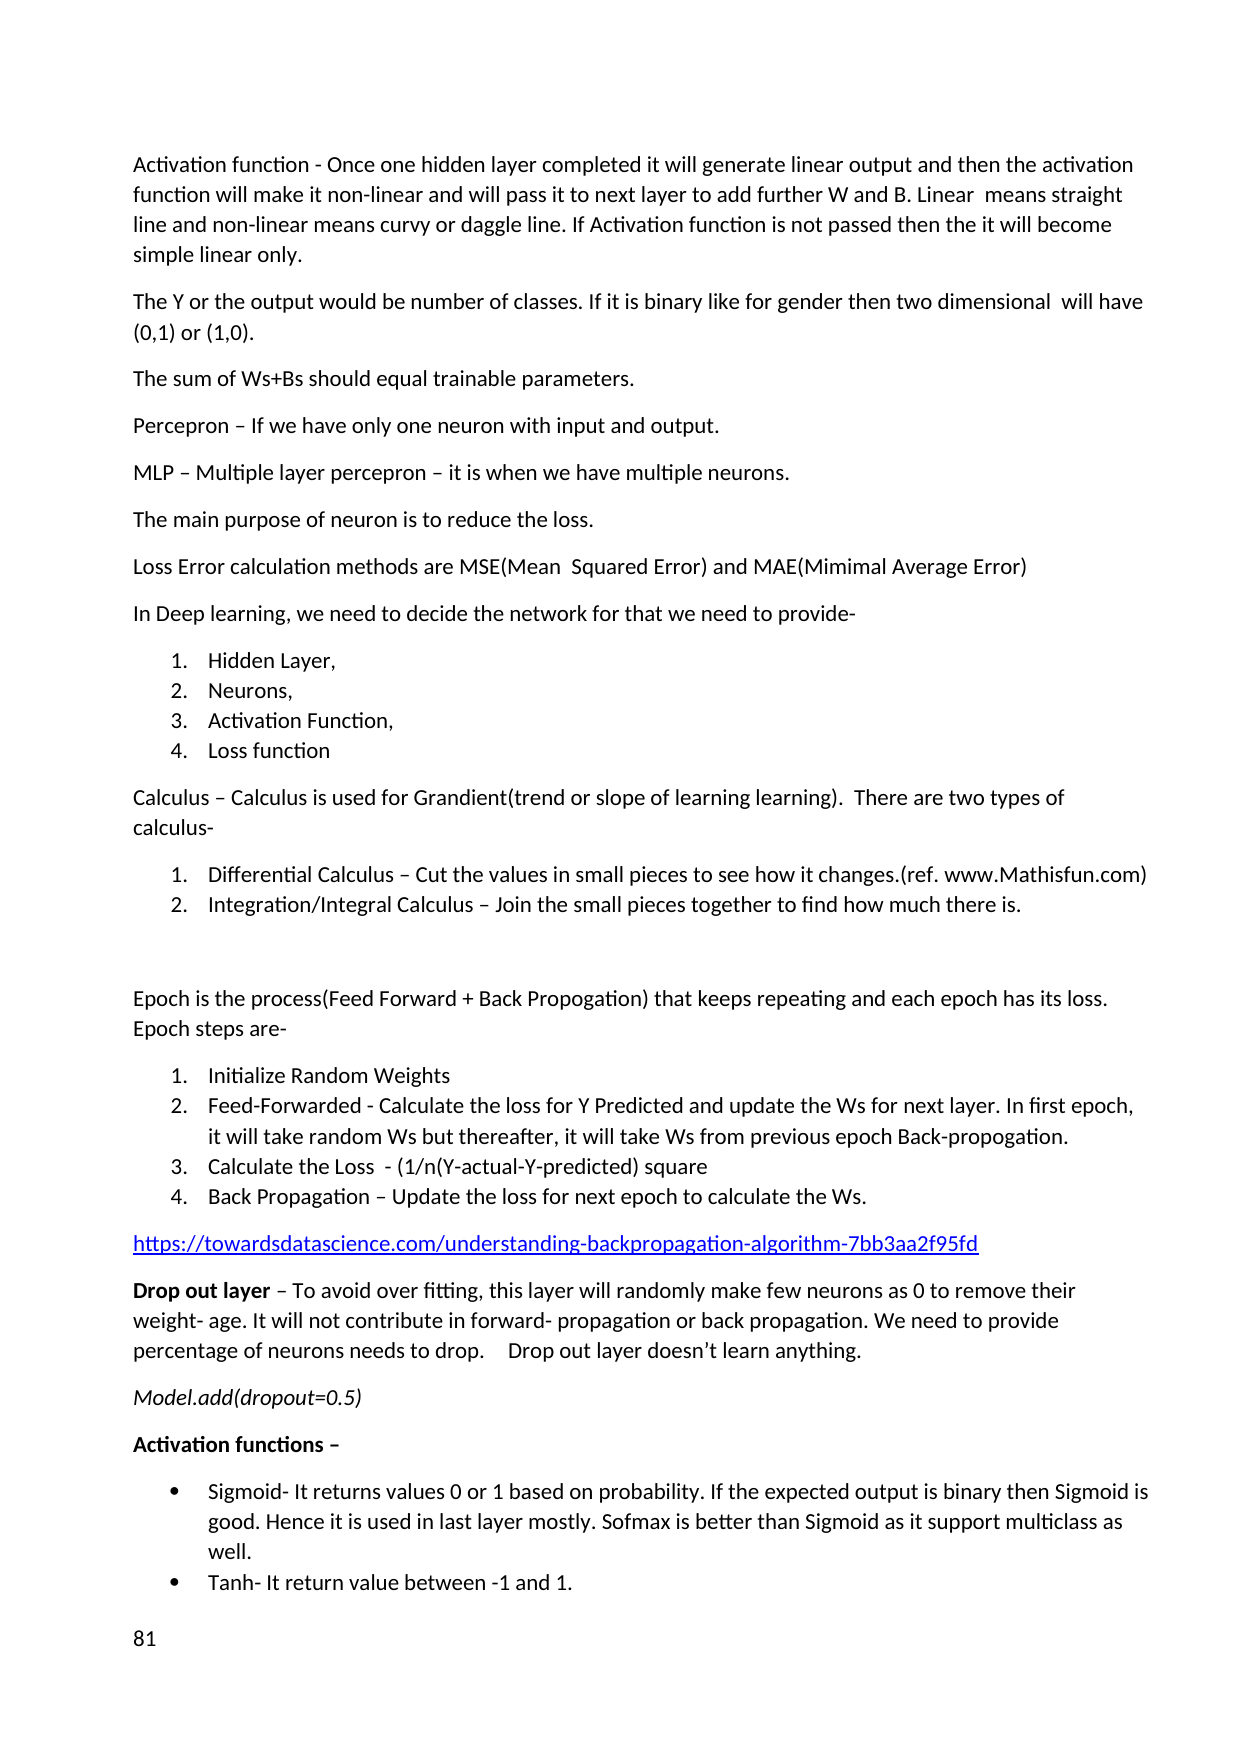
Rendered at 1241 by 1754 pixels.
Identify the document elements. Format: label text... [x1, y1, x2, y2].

text Epoch is the process(Feed Forward + Back Propogation) that keeps repeating and each epoch has its loss. Epoch steps are- [133, 984, 1152, 1043]
text MLP – Multiple layer percepron – it is when we have multiple neurons. [133, 458, 1152, 486]
text The main purpose of neuron is to reduce the loss. [133, 505, 1152, 533]
list Sigmoid- It returns values 0 or 1 based on probability. If the expected output is binary then Sigmoid is good. Hence it is used in last layer mostly. Sofmax is better than Sigmoid as it support multiclass as well. [170, 1477, 1152, 1566]
text Activation function - Once one hidden layer completed it will generate linear output and then the activation function will make it non-linear and will pass it to next layer to add further W and B. Linear means straight line and non-linear means curvy or daggle line. If Activation function is not passed then the it will become simple linear only. [133, 150, 1152, 269]
text The sum of Ws+Bs should equal trainable parameters. [133, 364, 1152, 393]
text In Deep learning, we need to decide the network for that we need to provide- [133, 599, 1152, 627]
text Drop out layer – To avoid over fitting, this layer will randomly make few neurons as 0 to remove their weight- age. It will not contribute in forward- propagation or back propagation. We need to provide percentage of neurons needs to drop. Drop out layer doesn’t learn anything. [133, 1276, 1152, 1364]
list Hidden Layer, [170, 646, 1152, 674]
list Differential Calculus – Cut the values in small pieces to see how it changes.(ref. www.Mathisfun.com) [170, 860, 1152, 888]
list Integration/Integral Calculus – Join the small pieces together to find how much there is. [170, 891, 1152, 919]
text Calculus – Calculus is used for Grandient(trend or slope of learning learning). There are two types of calculus- [133, 783, 1152, 842]
text The Y or the output would be number of classes. If it is binary like for gender then two dimensional will have (0,1) or (1,0). [133, 287, 1152, 346]
text Loss Error calculation methods are MSE(Mean Squared Error) and MAE(Mimimal Average Error) [133, 552, 1152, 580]
list Calculate the Loss - (1/n(Y-actual-Y-predicted) square [170, 1152, 1152, 1180]
text Percepron – If we have only one neuron with input and output. [133, 411, 1152, 439]
list Feed-Forwarded - Calculate the loss for Y Predicted and update the Ws for next layer. In first epoch, it will take random Ws but thereafter, it will take Ws from previous epoch Back-propogation. [170, 1092, 1152, 1150]
list Loss function [170, 736, 1152, 764]
list Neurons, [170, 676, 1152, 704]
list Activation Function, [170, 706, 1152, 734]
list Back Propagation – Update the loss for next epoch to calculate the Ws. [170, 1182, 1152, 1210]
text https://towardsdatascience.com/understanding-backpropagation-algorithm-7bb3aa2f95fd [133, 1229, 1152, 1257]
list Initialize Random Weights [170, 1061, 1152, 1089]
text Activation functions – [133, 1430, 1152, 1458]
text Model.add(dropout=0.5) [133, 1383, 1152, 1411]
list Tanh- It return value between -1 and 1. [170, 1568, 1152, 1596]
